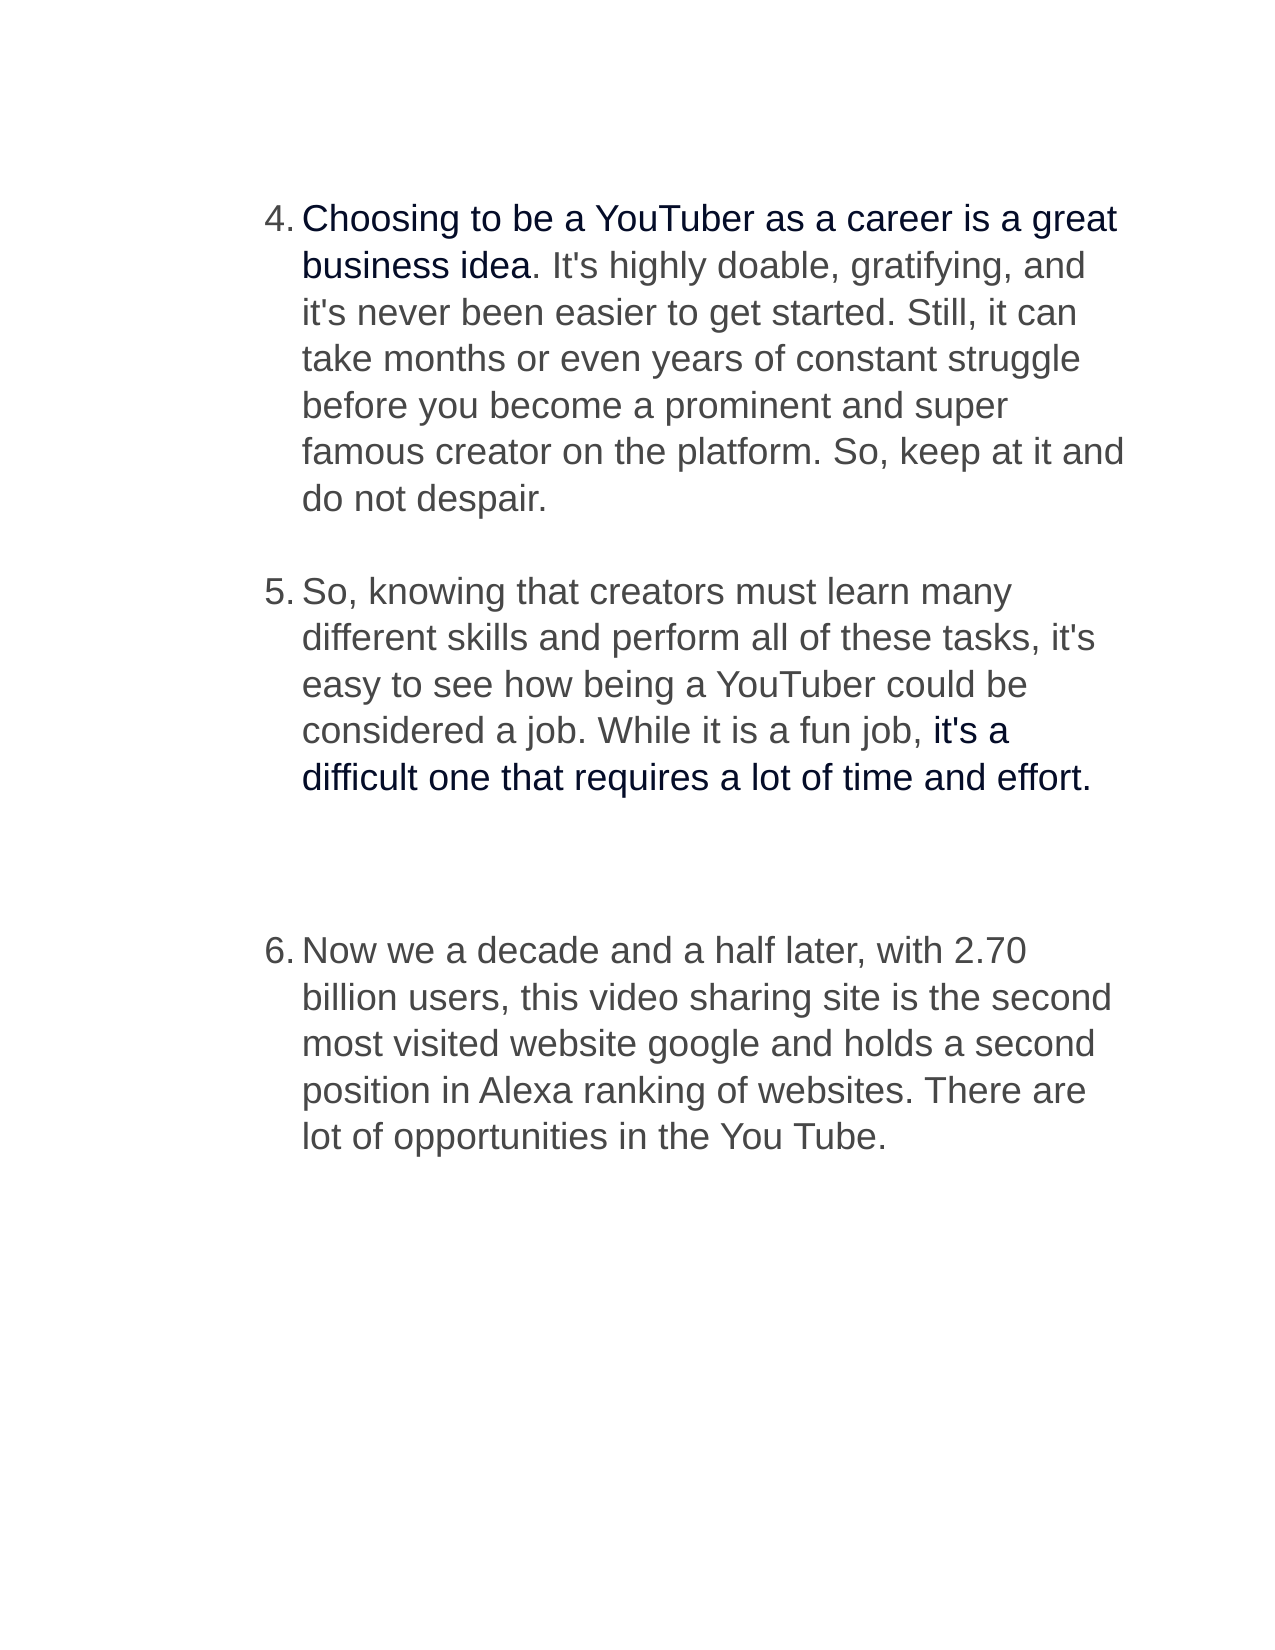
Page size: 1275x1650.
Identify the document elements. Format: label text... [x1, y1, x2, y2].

list Now we a decade and a half later, with 2.70 billion users, this video sharing site is the second most visited website google and holds a second position in Alexa ranking of websites. There are lot of opportunities in the You Tube. [264, 928, 1125, 1158]
list Choosing to be a YouTuber as a career is a great business idea. It's highly doable, gratifying, and it's never been easier to get started. Still, it can take months or even years of constant struggle before you become a prominent and super famous creator on the platform. So, keep at it and do not despair. [264, 197, 1125, 519]
list So, knowing that creators must learn many different skills and perform all of these tasks, it's easy to see how being a YouTuber could be considered a job. While it is a fun job, it's a difficult one that requires a lot of time and effort. [264, 569, 1125, 798]
